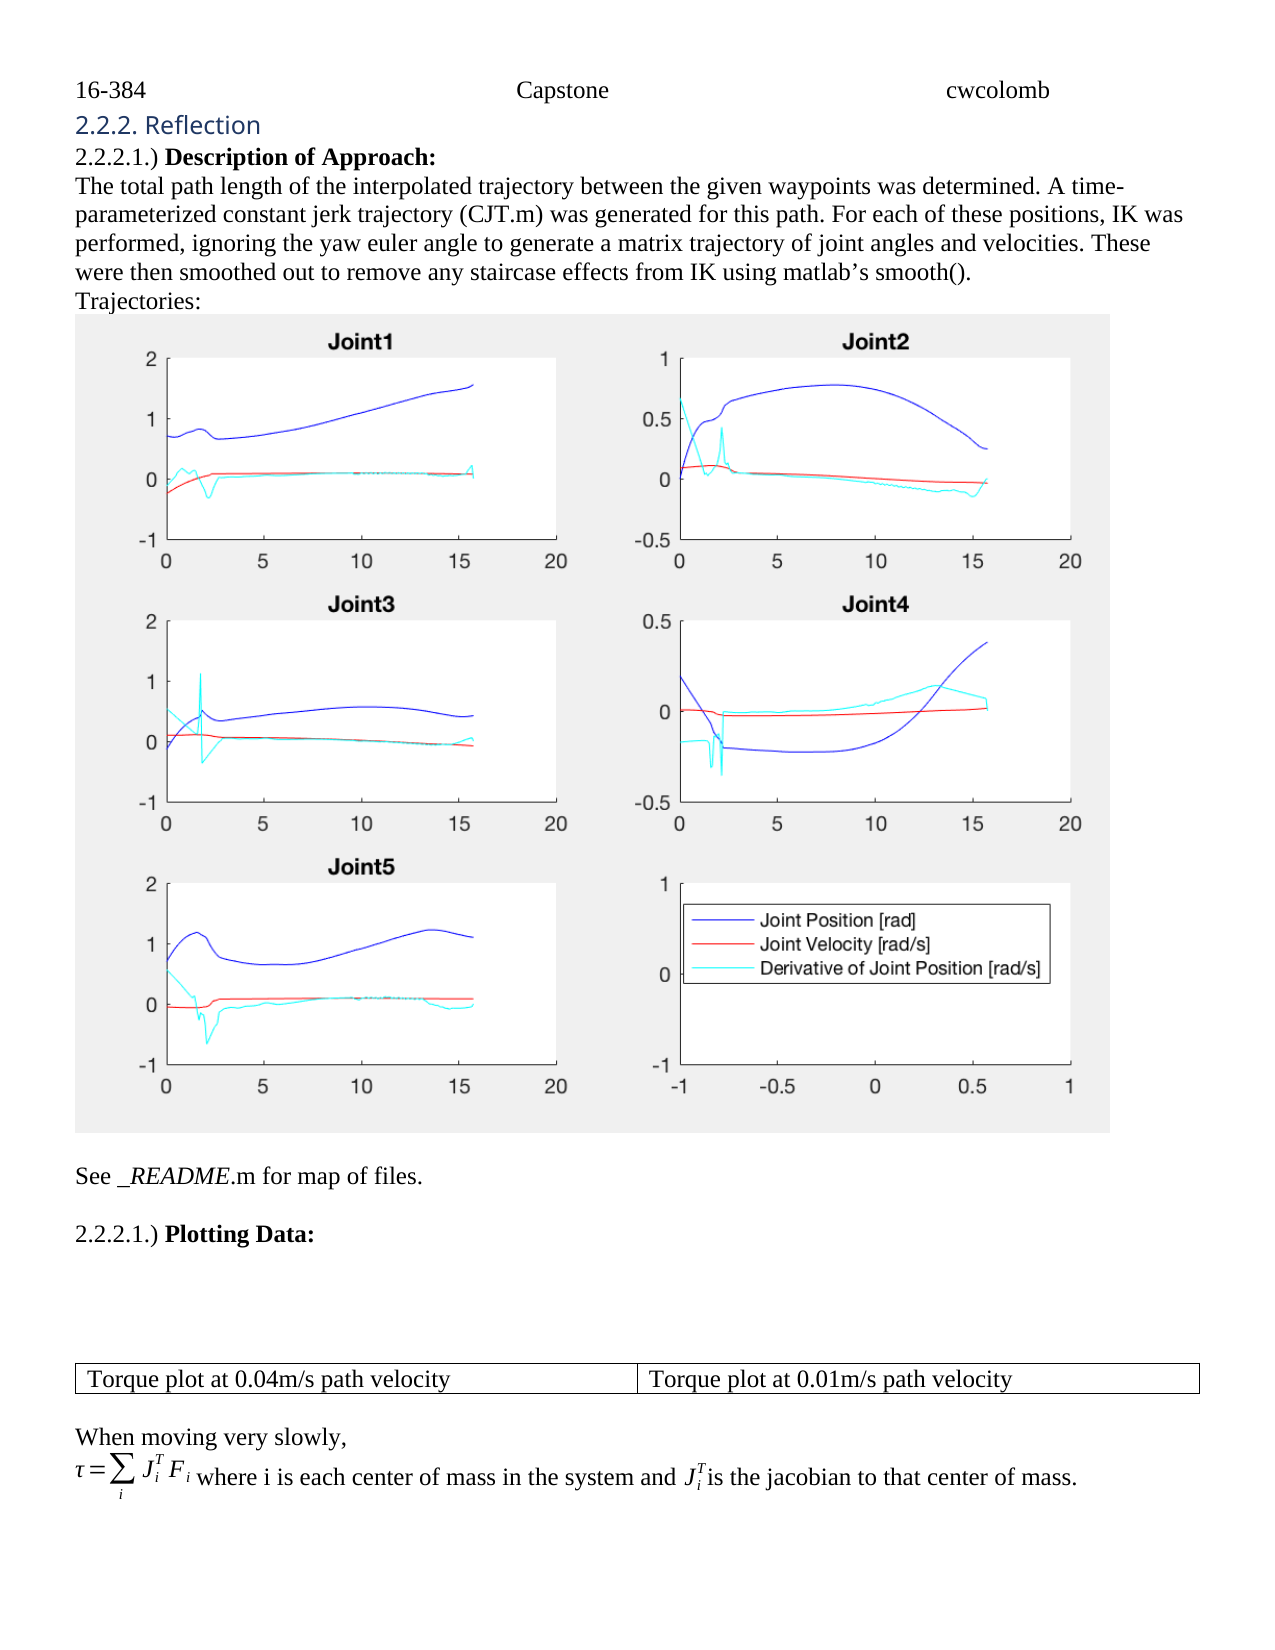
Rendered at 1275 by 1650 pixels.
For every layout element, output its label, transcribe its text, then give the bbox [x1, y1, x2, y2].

text When moving very slowly, [75, 1422, 1200, 1451]
table_header Torque plot at 0.04m/s path velocity [76, 1364, 637, 1392]
text 2.2.2.1.) Description of Approach: [75, 142, 1200, 171]
text See _README.m for map of files. [75, 1161, 1200, 1190]
picture [75, 314, 1110, 1133]
text 2.2.2.1.) Plotting Data: [75, 1219, 1200, 1248]
text Trajectories: [75, 286, 1200, 314]
text where i is each center of mass in the system and is the jacobian to that center of mass. [75, 1451, 1200, 1502]
subtitle 2.2.2. Reflection [75, 108, 1200, 142]
text The total path length of the interpolated trajectory between the given waypoints was determined. A time-parameterized constant jerk trajectory (CJT.m) was generated for this path. For each of these positions, IK was performed, ignoring the yaw euler angle to generate a matrix trajectory of joint angles and velocities. These were then smoothed out to remove any staircase effects from IK using matlab’s smooth(). [75, 171, 1200, 286]
table_header Torque plot at 0.01m/s path velocity [638, 1364, 1199, 1392]
